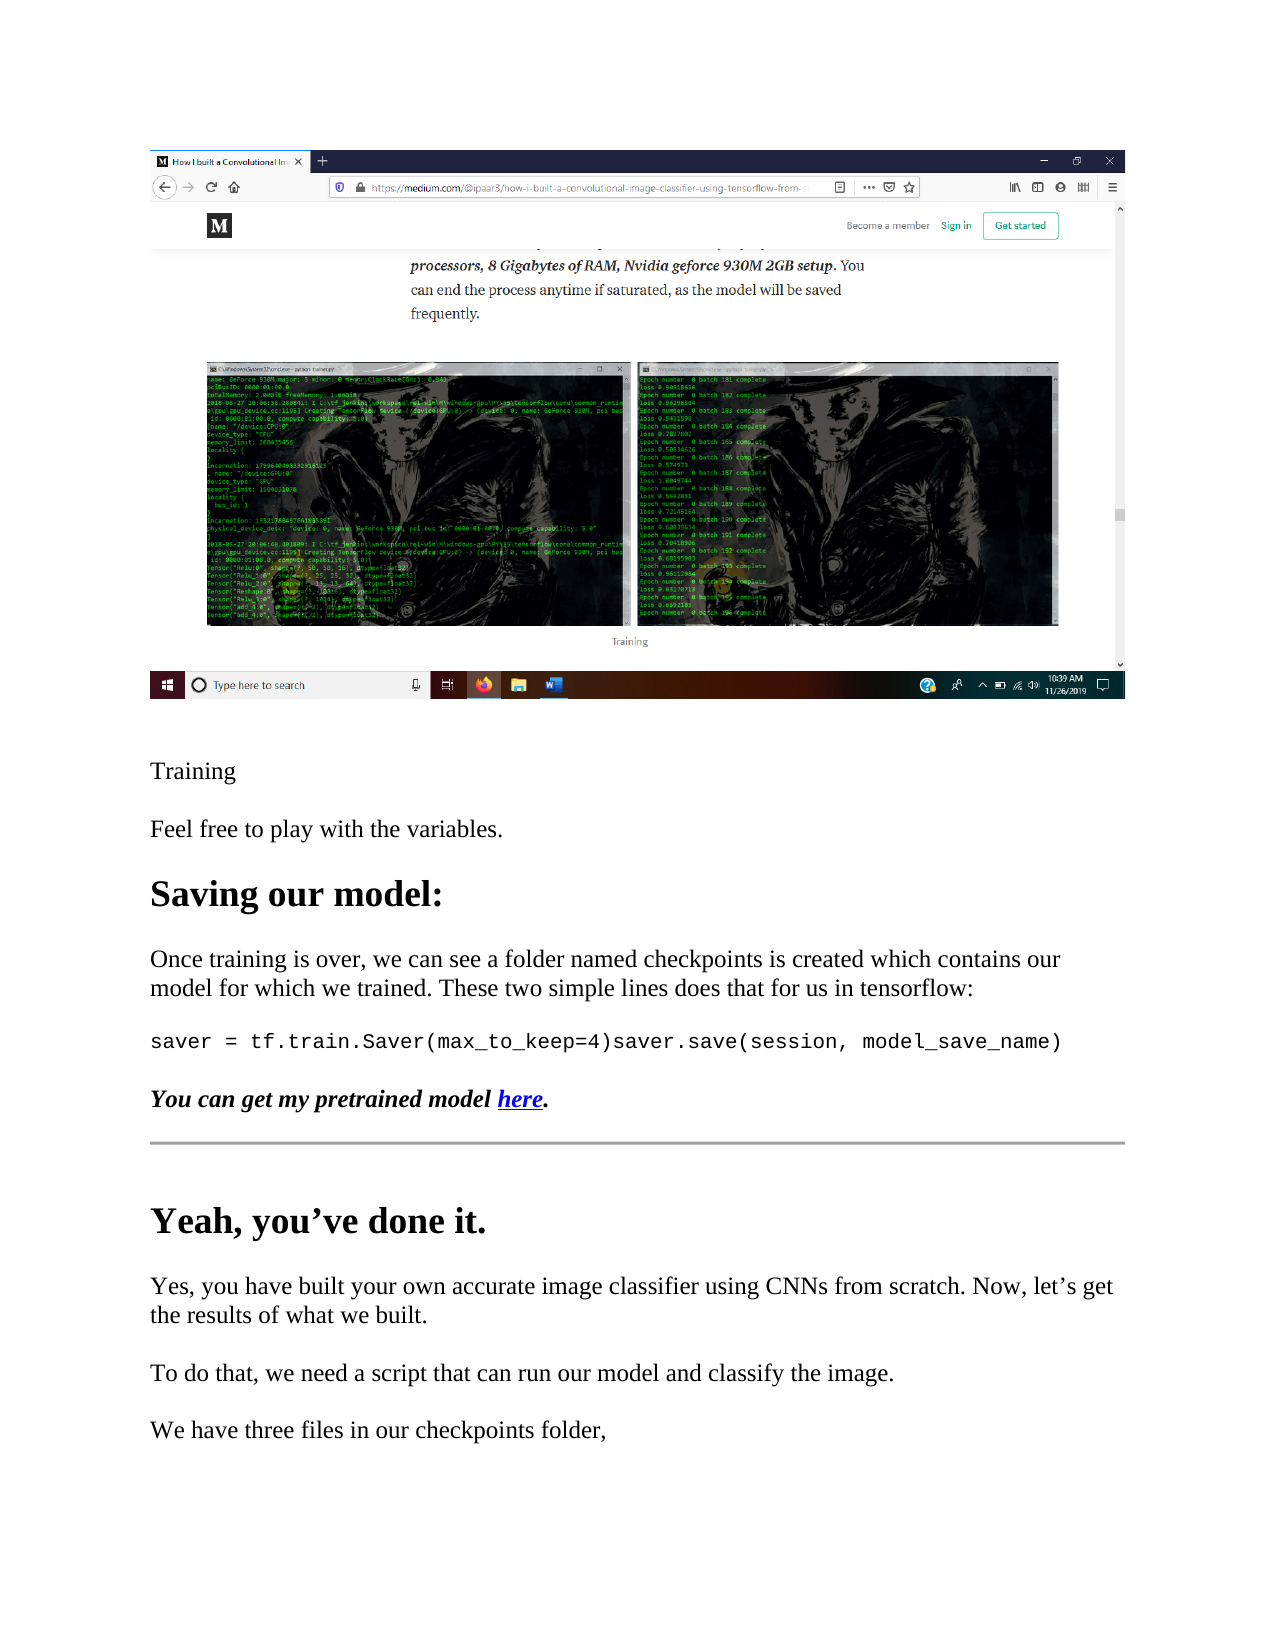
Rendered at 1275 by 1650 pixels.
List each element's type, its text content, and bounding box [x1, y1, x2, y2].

text Yes, you have built your own accurate image classifier using CNNs from scratch. Now, let’s get the results of what we built. [150, 1271, 1125, 1328]
picture [150, 150, 1125, 699]
text You can get my pretrained model here. [150, 1084, 1125, 1112]
text To do that, we need a script that can run our model and classify the image. [150, 1358, 1125, 1386]
text We have three files in our checkpoints folder, [150, 1416, 1125, 1444]
text Saving our model: [150, 872, 1125, 915]
text Feel free to play with the variables. [150, 814, 1125, 843]
text Once training is over, we can see a folder named checkpoints is created which contains our model for which we trained. These two simple lines does that for us in tensorflow: [150, 944, 1125, 1002]
text saver = tf.train.Saver(max_to_keep=4)saver.save(session, model_save_name) [150, 1031, 1125, 1054]
text Training [150, 756, 1125, 785]
text Yeah, you’ve done it. [150, 1199, 1125, 1242]
